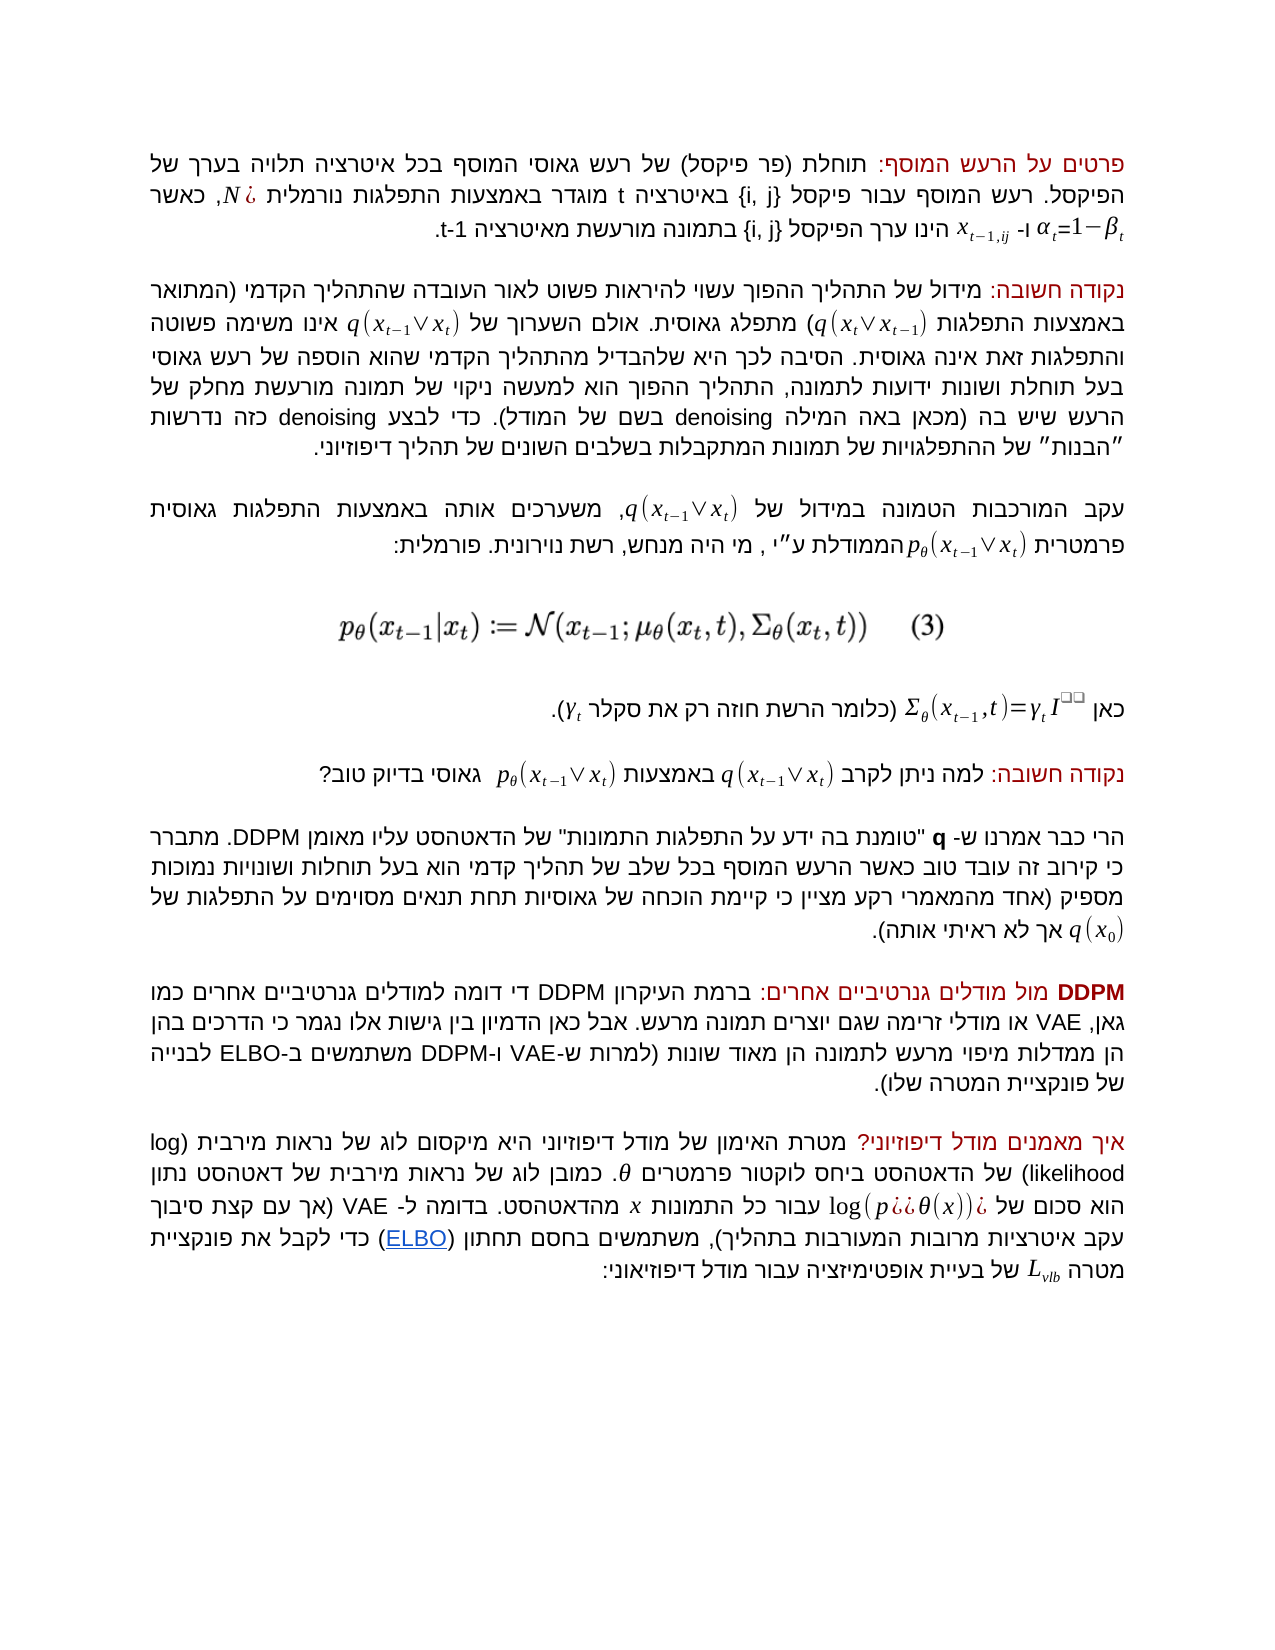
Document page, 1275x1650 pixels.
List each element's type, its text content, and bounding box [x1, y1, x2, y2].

text הרי כבר אמרנו ש- q "טומנת בה ידע על התפלגות התמונות" של הדאטהסט עליו מאומן DDPM. מתברר כי קירוב זה עובד טוב כאשר הרעש המוסף בכל שלב של תהליך קדמי הוא בעל תוחלות ושונויות נמוכות מספיק (אחד מהמאמרי רקע מציין כי קיימת הוכחה של גאוסיות תחת תנאים מסוימים על התפלגות של אך לא ראיתי אותה). [150, 823, 1125, 946]
text עקב המורכבות הטמונה במידול של , משערכים אותה באמצעות התפלגות גאוסית פרמטרית הממודלת ע״י , מי היה מנחש, רשת נוירונית. פורמלית: [150, 493, 1125, 561]
text נקודה חשובה: למה ניתן לקרב באמצעות גאוסי בדיוק טוב? [150, 758, 1125, 791]
text נקודה חשובה: מידול של התהליך ההפוך עשוי להיראות פשוט לאור העובדה שהתהליך הקדמי (המתואר באמצעות התפלגות ) מתפלג גאוסית. אולם השערוך של אינו משימה פשוטה והתפלגות זאת אינה גאוסית. הסיבה לכך היא שלהבדיל מהתהליך הקדמי שהוא הוספה של רעש גאוסי בעל תוחלת ושונות ידועות לתמונה, התהליך ההפוך הוא למעשה ניקוי של תמונה מורעשת מחלק של הרעש שיש בה (מכאן באה המילה denoising בשם של המודל). כדי לבצע denoising כזה נדרשות ״הבנות״ של ההתפלגויות של תמונות המתקבלות בשלבים השונים של תהליך דיפוזיוני. [150, 277, 1125, 460]
text כאן (כלומר הרשת חוזה רק את סקלר ). [150, 692, 1125, 726]
text DDPM מול מודלים גנרטיביים אחרים: ברמת העיקרון DDPM די דומה למודלים גנרטיביים אחרים כמו גאן, VAE או מודלי זרימה שגם יוצרים תמונה מרעש. אבל כאן הדמיון בין גישות אלו נגמר כי הדרכים בהן הן ממדלות מיפוי מרעש לתמונה הן מאוד שונות (למרות ש-VAE ו-DDPM משתמשים ב-ELBO לבנייה של פונקציית המטרה שלו). [150, 979, 1125, 1096]
text איך מאמנים מודל דיפוזיוני? מטרת האימון של מודל דיפוזיוני היא מיקסום לוג של נראות מירבית (log likelihood) של הדאטהסט ביחס לוקטור פרמטרים . כמובן לוג של נראות מירבית של דאטהסט נתון הוא סכום של עבור כל התמונות מהדאטהסט. בדומה ל- VAE (אך עם קצת סיבוך עקב איטרציות מרובות המעורבות בתהליך), משתמשים בחסם תחתון (ELBO) כדי לקבל את פונקציית מטרה של בעיית אופטימיזציה עבור מודל דיפוזיאוני: [150, 1129, 1125, 1286]
picture [321, 594, 954, 660]
text פרטים על הרעש המוסף: תוחלת (פר פיקסל) של רעש גאוסי המוסף בכל איטרציה תלויה בערך של הפיקסל. רעש המוסף עבור פיקסל {i, j} באיטרציה t מוגדר באמצעות התפלגות נורמלית , כאשר= ו- הינו ערך הפיקסל {i, j} בתמונה מורעשת מאיטרציה t-1. [150, 151, 1125, 244]
